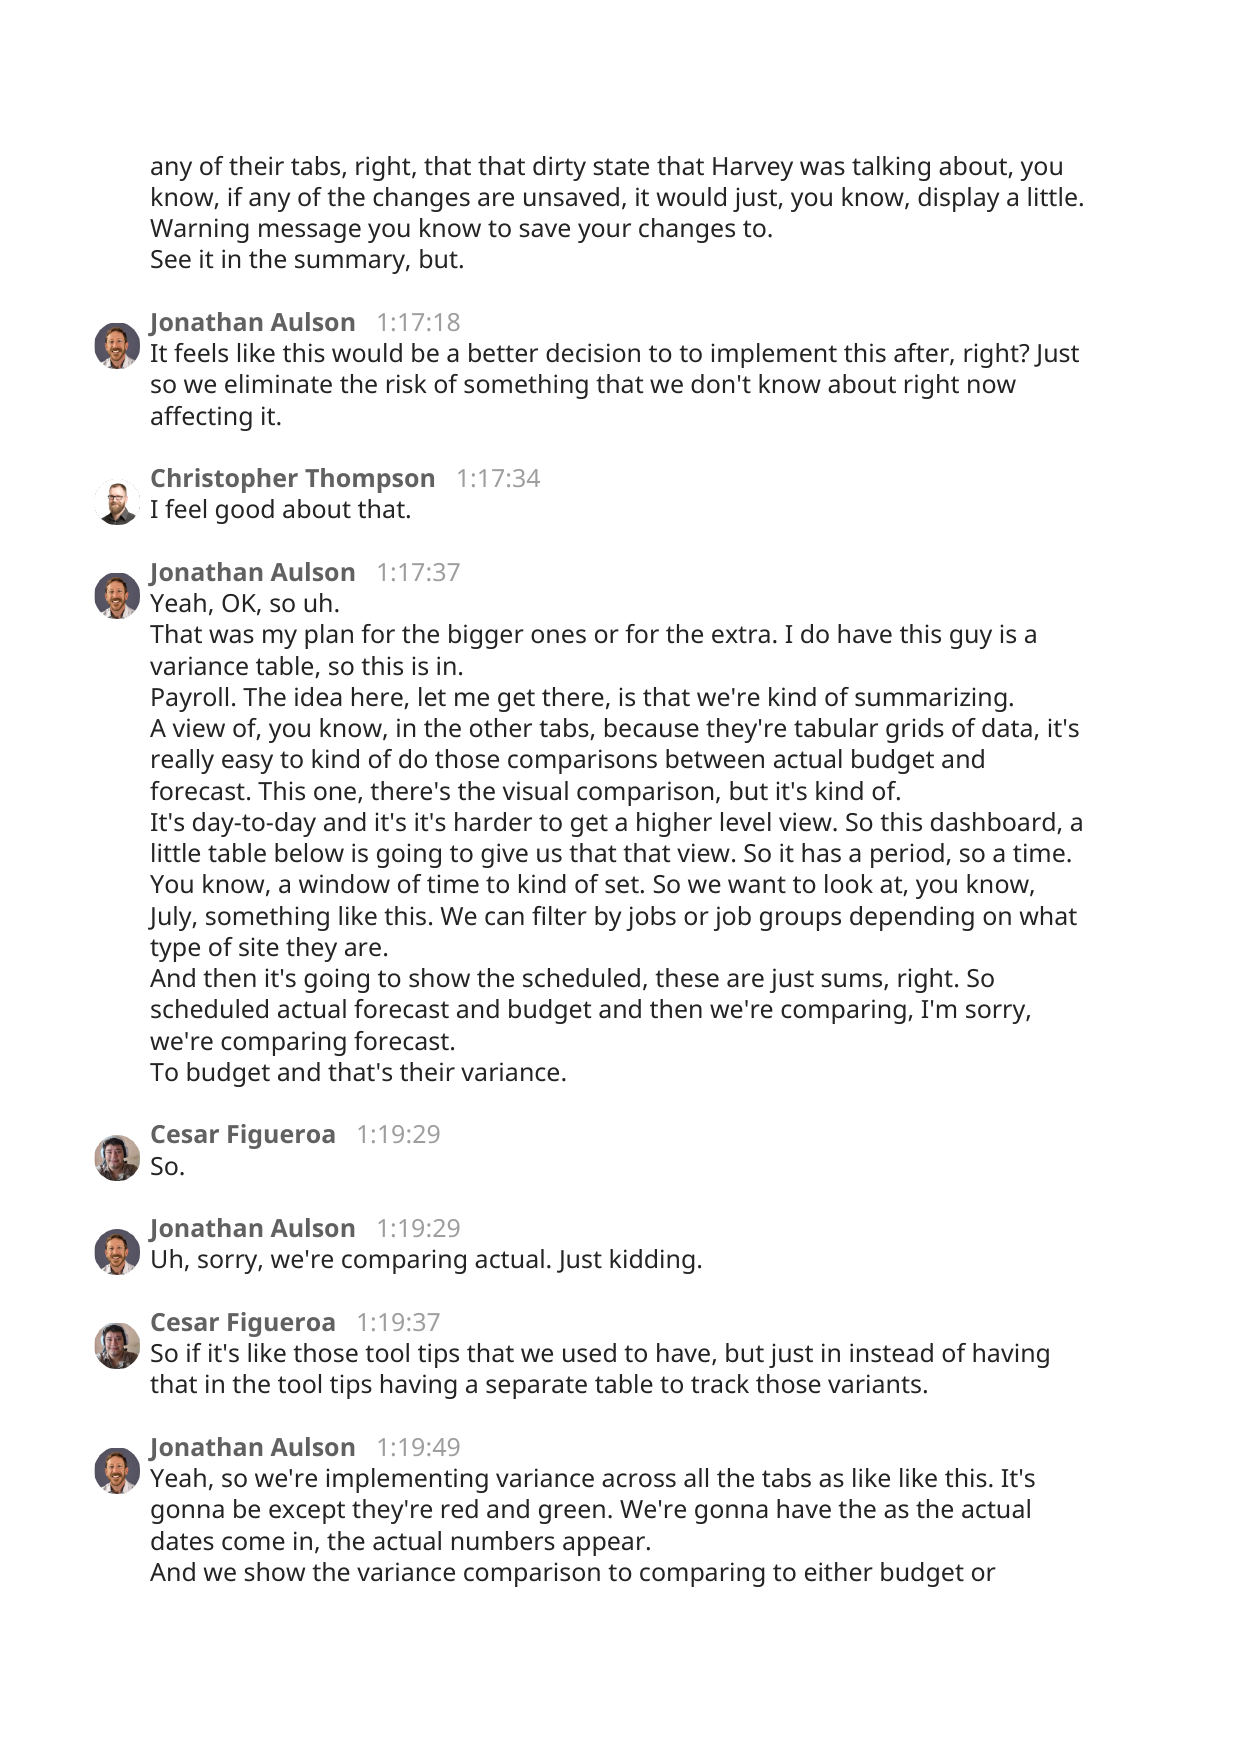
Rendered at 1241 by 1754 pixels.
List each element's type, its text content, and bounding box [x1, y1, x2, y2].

picture [94, 1448, 140, 1494]
text Jonathan Aulson 1:17:18 It feels like this would be a better decision to to implement this after, right? Just so we eliminate the risk of something that we don't know about right now affecting it. [150, 275, 1090, 431]
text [150, 1400, 1090, 1587]
text Cesar Figueroa 1:19:29 So. [150, 1087, 1090, 1181]
text Jonathan Aulson 1:17:37 Yeah, OK, so uh. That was my plan for the bigger ones or for the extra. I do have this guy is a variance table, so this is in. Payroll. The idea here, let me get there, is that we're kind of summarizing. A view of, you know, in the other tabs, because they're tabular grids of data, it's really easy to kind of do those comparisons between actual budget and forecast. This one, there's the visual comparison, but it's kind of. It's day-to-day and it's it's harder to get a higher level view. So this dashboard, a little table below is going to give us that that view. So it has a period, so a time. You know, a window of time to kind of set. So we want to look at, you know, July, something like this. We can filter by jobs or job groups depending on what type of site they are. And then it's going to show the scheduled, these are just sums, right. So scheduled actual forecast and budget and then we're comparing, I'm sorry, we're comparing forecast. To budget and that's their variance. [150, 525, 1090, 1087]
text Cesar Figueroa 1:19:37 So if it's like those tool tips that we used to have, but just in instead of having that in the tool tips having a separate table to track those variants. [150, 1275, 1090, 1400]
picture [94, 479, 140, 525]
text Jonathan Aulson 1:19:29 Uh, sorry, we're comparing actual. Just kidding. [150, 1181, 1090, 1275]
picture [94, 323, 140, 369]
text Christopher Thompson 1:17:34 I feel good about that. [150, 431, 1090, 525]
picture [94, 1323, 140, 1369]
picture [94, 1135, 140, 1181]
picture [94, 573, 140, 619]
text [150, 150, 1090, 275]
picture [94, 1229, 140, 1275]
